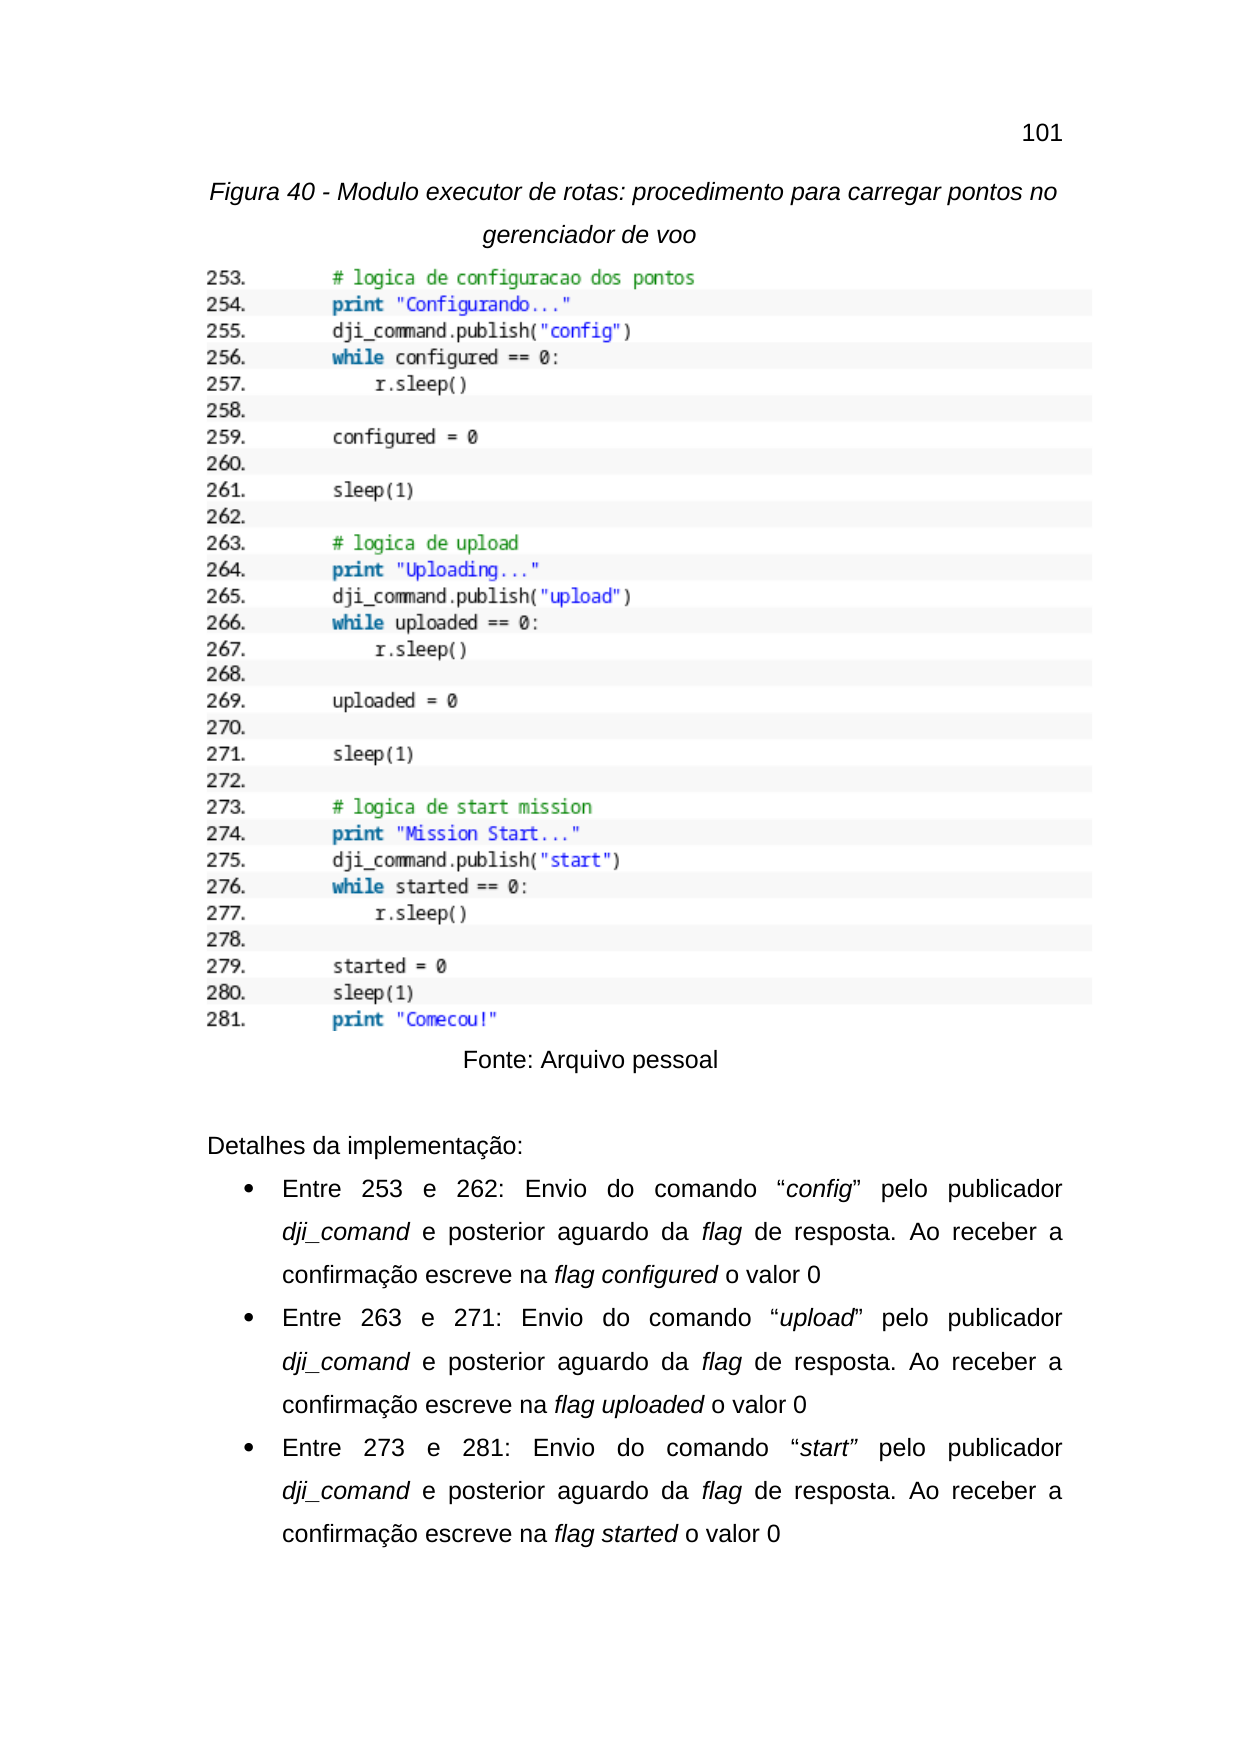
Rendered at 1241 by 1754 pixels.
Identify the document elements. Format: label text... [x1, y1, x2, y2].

list Entre 273 e 281: Envio do comando “start” pelo publicador dji_comand e posterior aguardo da flag de resposta. Ao receber a confirmação escreve na flag started o valor 0 [244, 1433, 1063, 1548]
list Entre 263 e 271: Envio do comando “upload” pelo publicador dji_comand e posterior aguardo da flag de resposta. Ao receber a confirmação escreve na flag uploaded o valor 0 [244, 1303, 1063, 1418]
text Detalhes da implementação: [118, 1131, 1063, 1159]
text Fonte: Arquivo pessoal [118, 1044, 1063, 1073]
list Entre 253 e 262: Envio do comando “config” pelo publicador dji_comand e posterior aguardo da flag de resposta. Ao receber a confirmação escreve na flag configured o valor 0 [244, 1174, 1063, 1289]
text Figura 40 - Modulo executor de rotas: procedimento para carregar pontos no gerenciador de voo [118, 177, 1063, 249]
